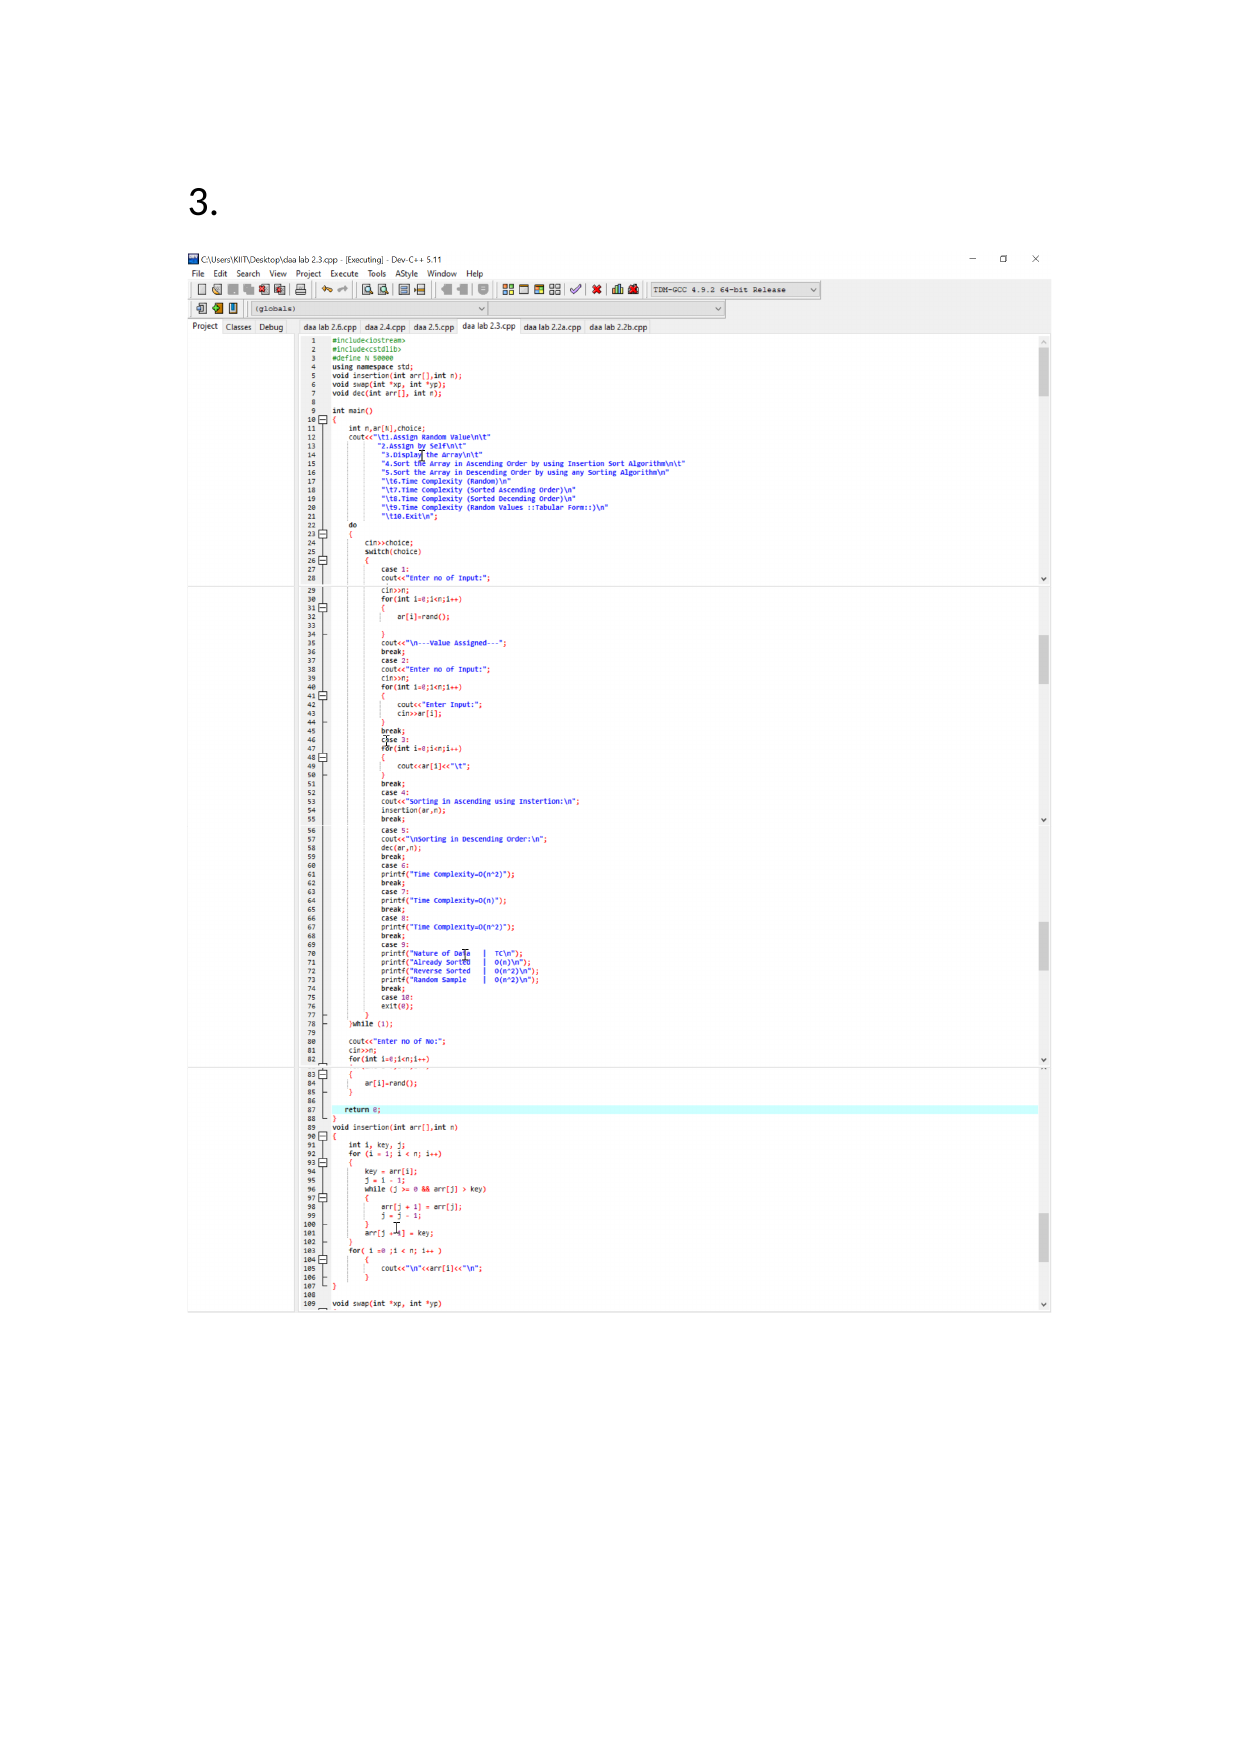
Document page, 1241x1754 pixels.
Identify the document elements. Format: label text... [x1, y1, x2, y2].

picture [187, 251, 1052, 1313]
text 3. [187, 175, 1053, 226]
